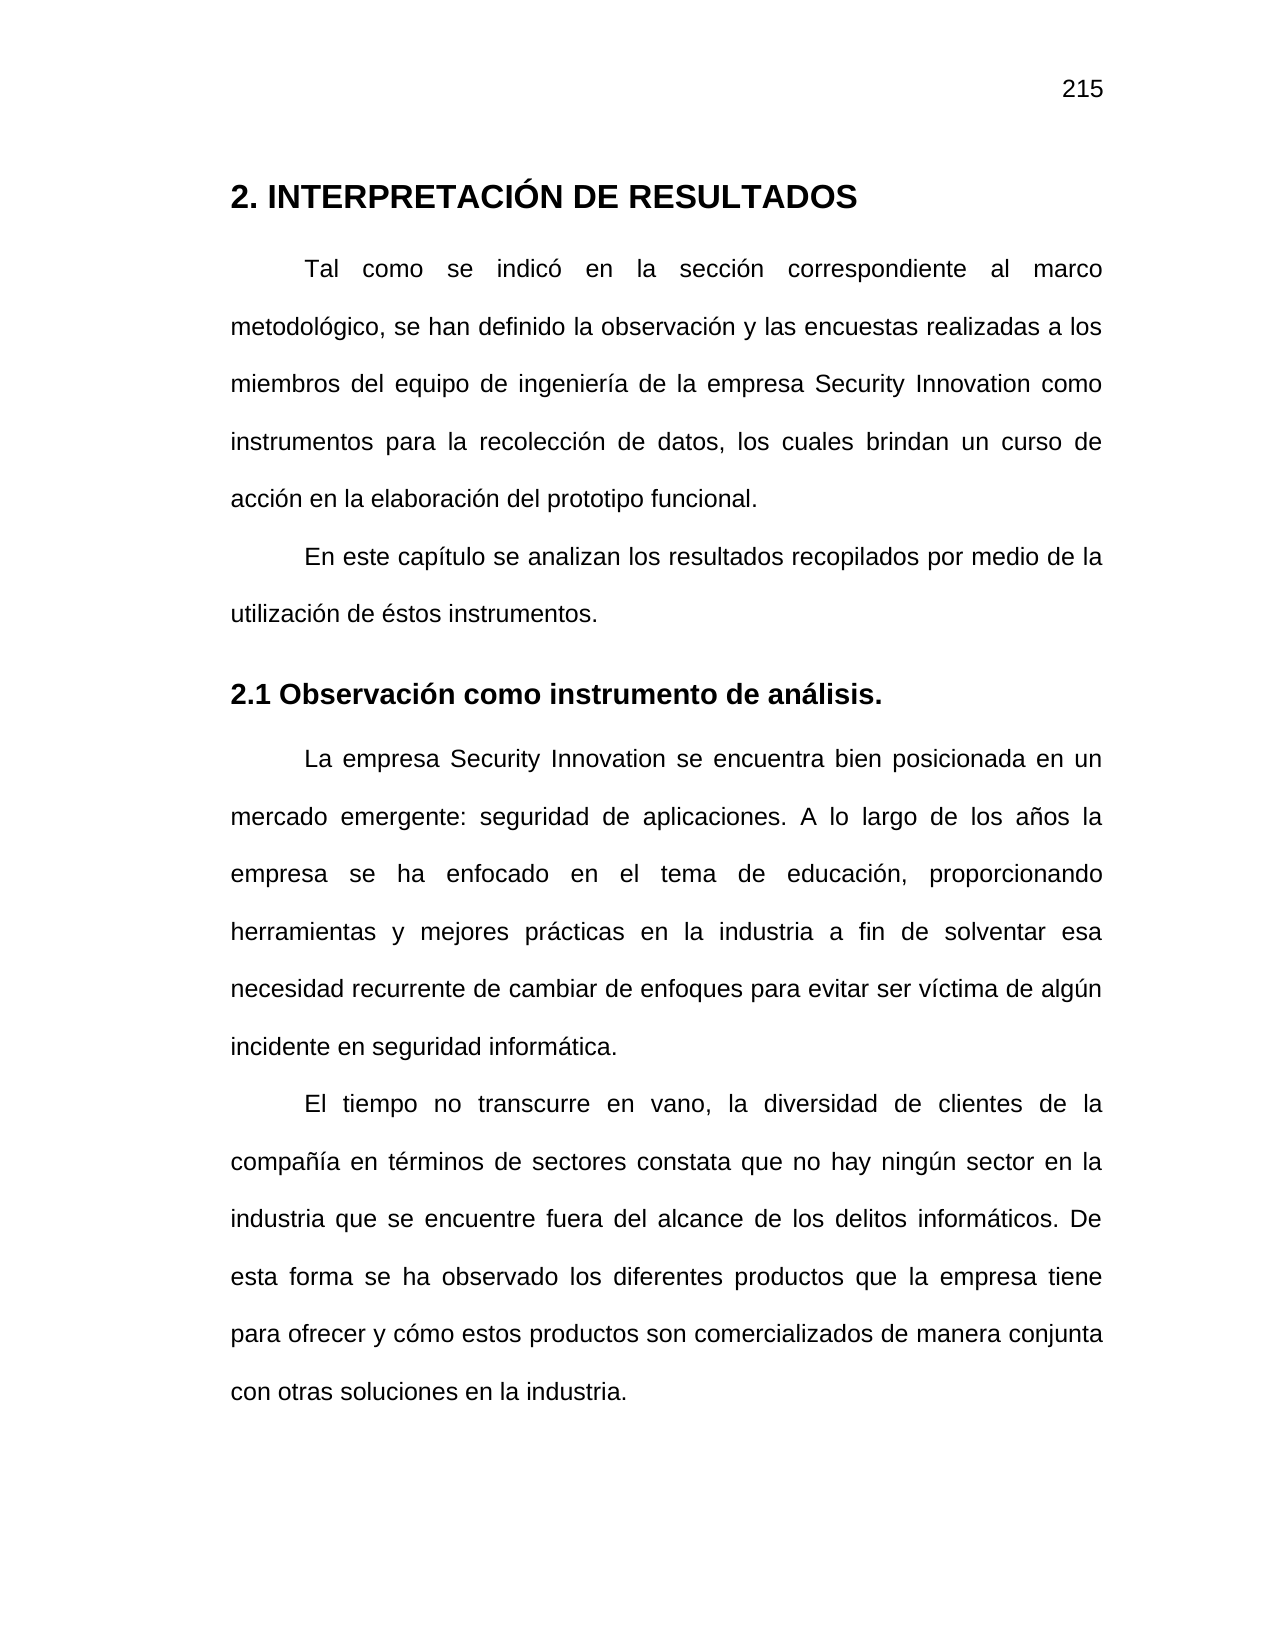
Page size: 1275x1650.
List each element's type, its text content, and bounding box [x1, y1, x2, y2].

text Tal como se indicó en la sección correspondiente al marco metodológico, se han definido la observación y las encuestas realizadas a los miembros del equipo de ingeniería de la empresa Security Innovation como instrumentos para la recolección de datos, los cuales brindan un curso de acción en la elaboración del prototipo funcional. [230, 254, 1104, 513]
subtitle 2.1 Observación como instrumento de análisis. [230, 677, 1104, 711]
text El tiempo no transcurre en vano, la diversidad de clientes de la compañía en términos de sectores constata que no hay ningún sector en la industria que se encuentre fuera del alcance de los delitos informáticos. De esta forma se ha observado los diferentes productos que la empresa tiene para ofrecer y cómo estos productos son comercializados de manera conjunta con otras soluciones en la industria. [230, 1089, 1104, 1406]
text En este capítulo se analizan los resultados recopilados por medio de la utilización de éstos instrumentos. [230, 542, 1104, 628]
text La empresa Security Innovation se encuentra bien posicionada en un mercado emergente: seguridad de aplicaciones. A lo largo de los años la empresa se ha enfocado en el tema de educación, proporcionando herramientas y mejores prácticas en la industria a fin de solventar esa necesidad recurrente de cambiar de enfoques para evitar ser víctima de algún incidente en seguridad informática. [230, 744, 1104, 1061]
subtitle 2. INTERPRETACIÓN DE RESULTADOS [230, 177, 1104, 216]
